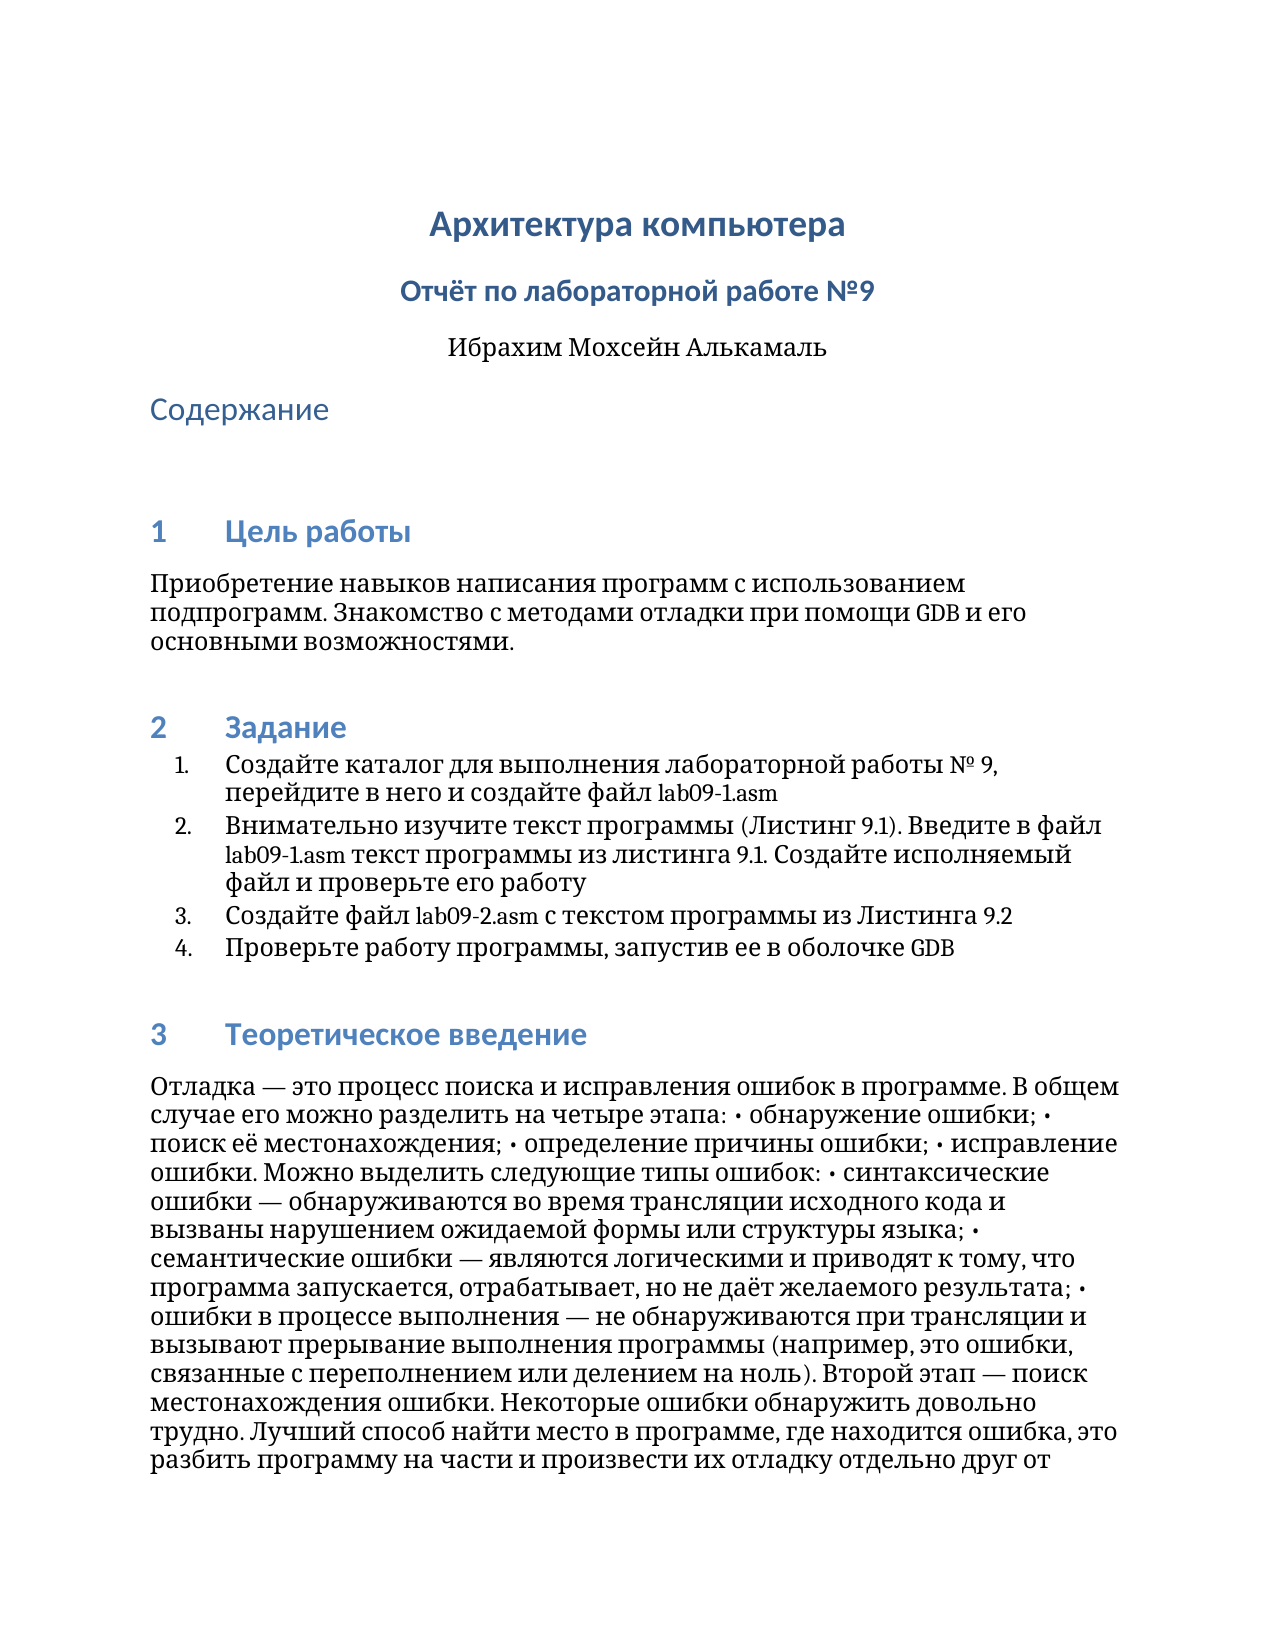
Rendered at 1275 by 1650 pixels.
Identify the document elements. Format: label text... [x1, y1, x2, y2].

subtitle 2 Задание [150, 706, 1125, 747]
text Ибрахим Мохсейн Алькамаль [150, 334, 1125, 363]
subtitle Отчёт по лабораторной работе №9 [150, 271, 1125, 309]
subtitle 3 Теоретическое введение [150, 1013, 1125, 1054]
list Создайте файл lab09-2.asm с текстом программы из Листинга 9.2 [175, 902, 1125, 931]
text Приобретение навыков написания программ с использованием подпрограмм. Знакомство с методами отладки при помощи GDB и его основными возможностями. [150, 570, 1125, 656]
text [150, 1073, 1125, 1475]
list Внимательно изучите текст программы (Листинг 9.1). Введите в файл lab09-1.asm текст программы из листинга 9.1. Создайте исполняемый файл и проверьте его работу [175, 812, 1125, 898]
list Проверьте работу программы, запустив ее в оболочке GDB [175, 934, 1125, 963]
list Создайте каталог для выполнения лабораторной работы № 9, перейдите в него и создайте файл lab09-1.asm [175, 751, 1125, 808]
title Архитектура компьютера [150, 200, 1125, 246]
subtitle 1 Цель работы [150, 510, 1125, 551]
